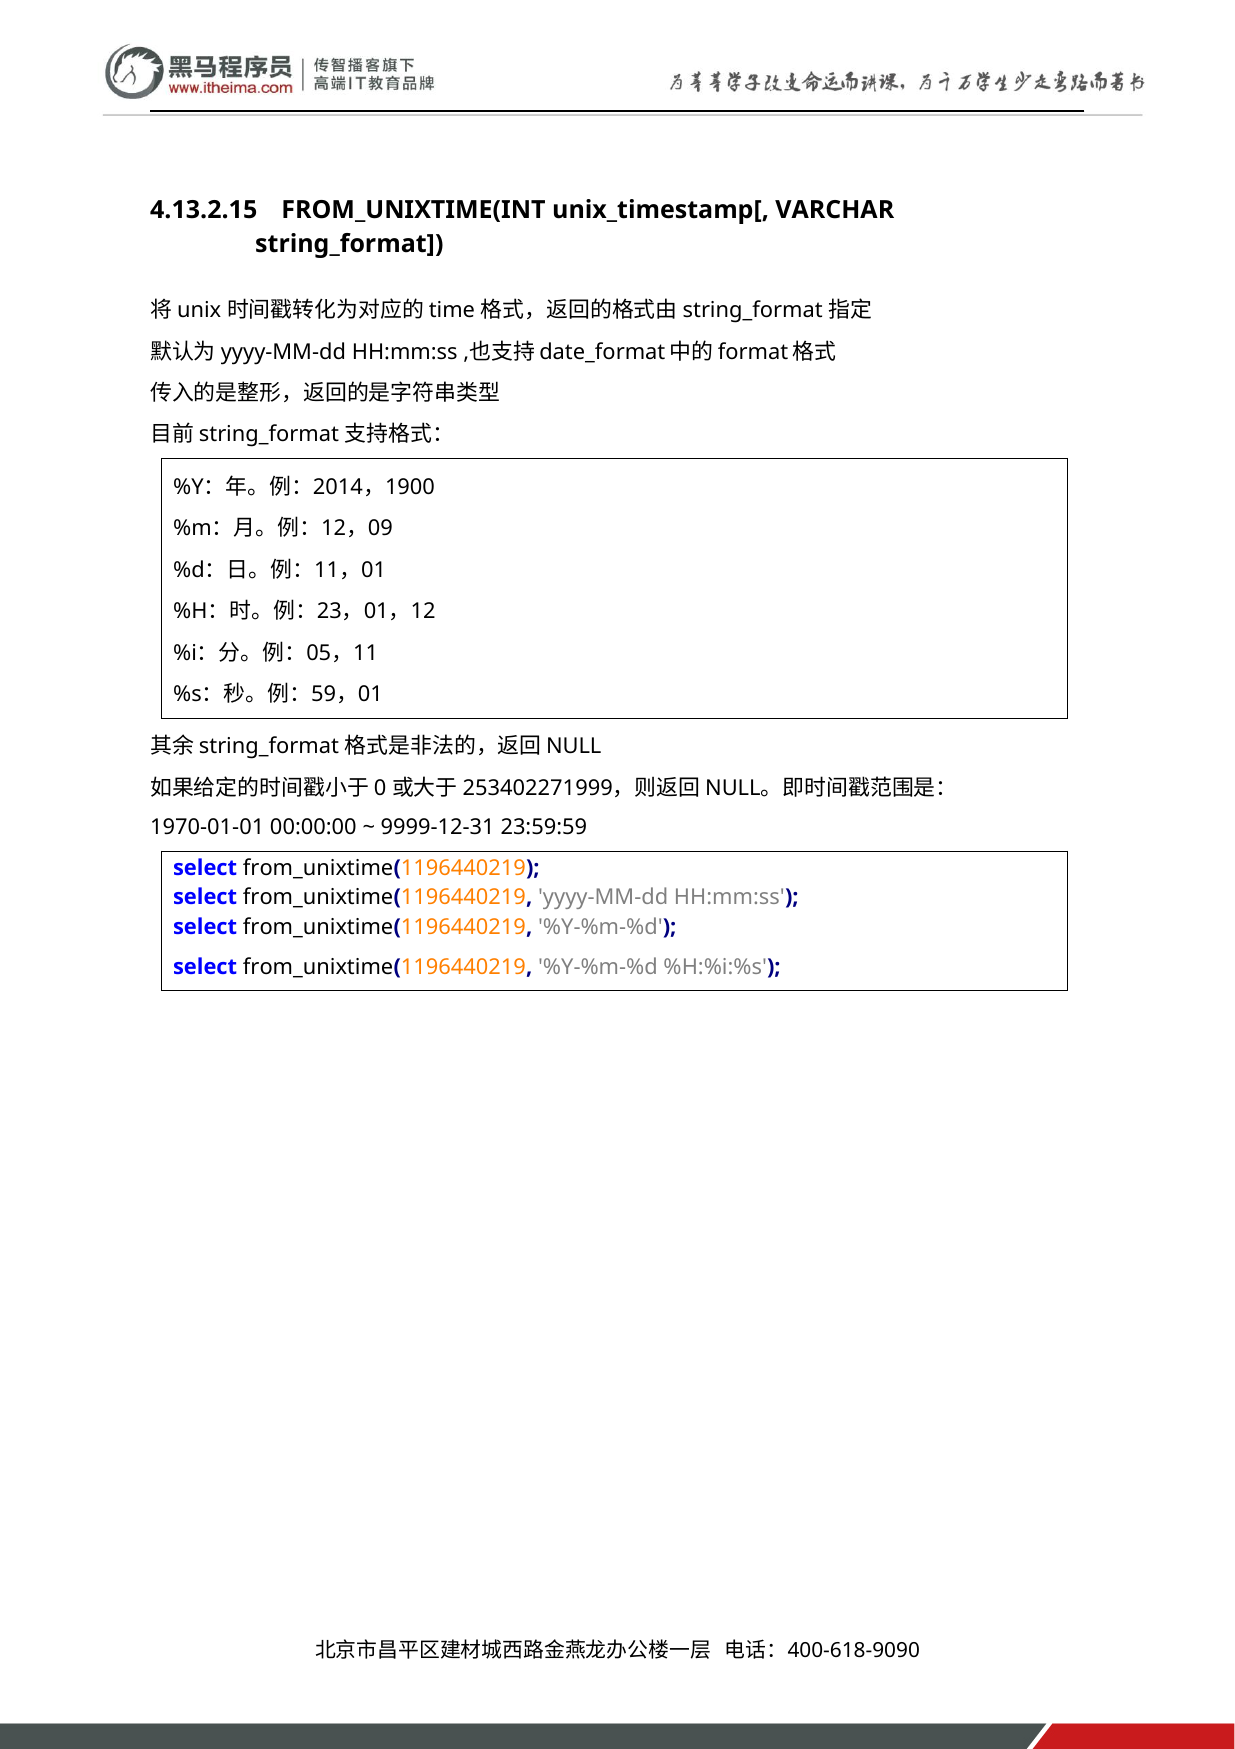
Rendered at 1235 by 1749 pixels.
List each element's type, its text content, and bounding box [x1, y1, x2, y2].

table_header select from_unixtime(1196440219); select from_unixtime(1196440219, 'yyyy-MM-dd HH:mm:ss'); select from_unixtime(1196440219, '%Y-%m-%d'); select from_unixtime(1196440219, '%Y-%m-%d %H:%i:%s'); [162, 852, 1067, 990]
text 默认为 yyyy-MM-dd HH:mm:ss ,也支持date_format中的format格式 [150, 334, 1084, 365]
text 如果给定的时间戳小于 0 或大于 253402271999，则返回 NULL。即时间戳范围是： [150, 769, 1084, 801]
text 其余 string_format 格式是非法的，返回NULL [150, 728, 1084, 760]
picture [0, 0, 1235, 123]
table_header %Y：年。例：2014，1900 %m：月。例：12，09 %d：日。例：11，01 %H：时。例：23，01，12 %i：分。例：05，11 %s：秒。例：59，01 [162, 459, 1067, 717]
subtitle FROM_UNIXTIME(INT unix_timestamp[, VARCHAR string_format]) [150, 192, 1084, 260]
text 1970-01-01 00:00:00 ~ 9999-12-31 23:59:59 [150, 811, 1084, 841]
picture [0, 1664, 1235, 1749]
text 将 unix 时间戳转化为对应的 time 格式，返回的格式由 string_format 指定 [150, 292, 1084, 324]
text 目前 string_format 支持格式： [150, 416, 1084, 448]
text 传入的是整形，返回的是字符串类型 [150, 375, 1084, 407]
